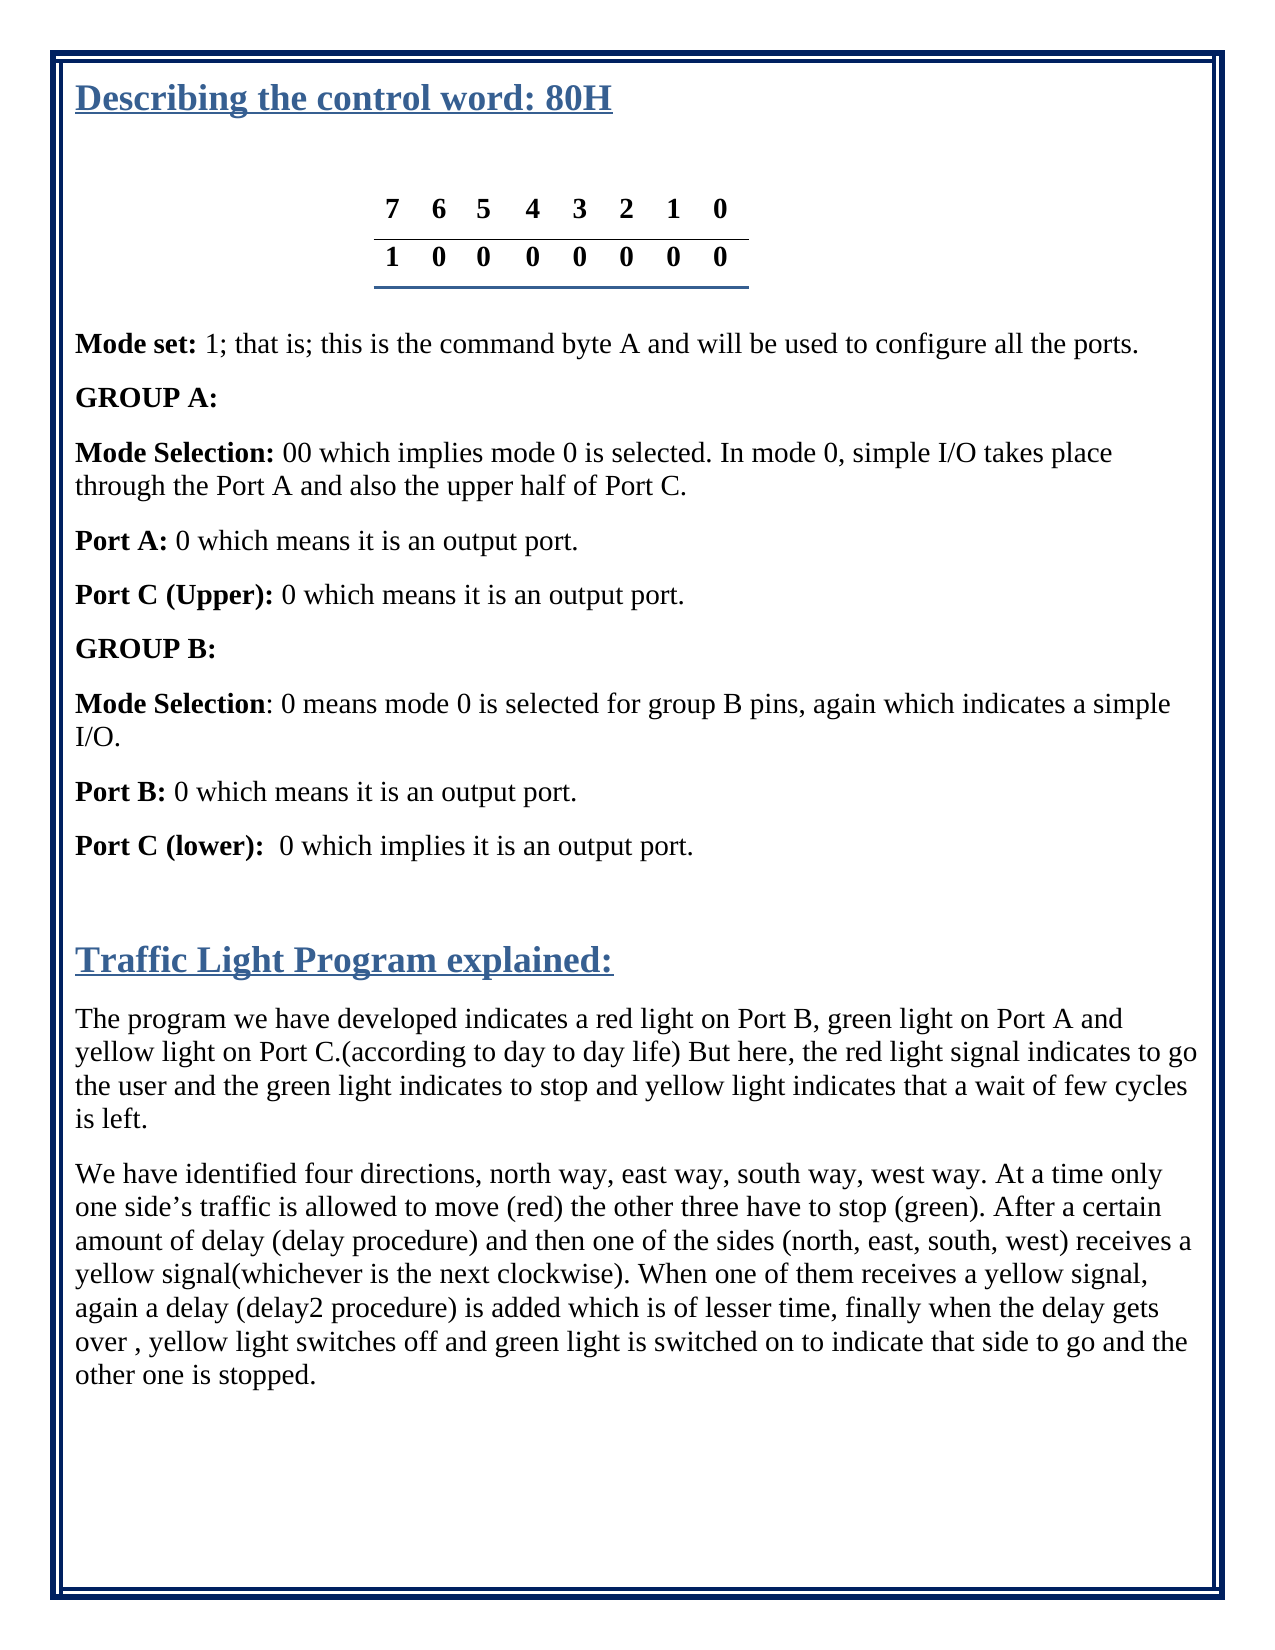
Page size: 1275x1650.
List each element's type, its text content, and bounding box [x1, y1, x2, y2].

text Mode Selection: 00 which implies mode 0 is selected. In mode 0, simple I/O takes place through the Port A and also the upper half of Port C. [75, 435, 1200, 502]
table_header 2 [608, 191, 655, 238]
text GROUP B: [75, 632, 1200, 665]
text Port C (Upper): 0 which means it is an output port. [75, 577, 1200, 611]
table_cell 0 [514, 240, 561, 286]
table_cell 0 [465, 240, 514, 286]
text The program we have developed indicates a red light on Port B, green light on Port A and yellow light on Port C.(according to day to day life) But here, the red light signal indicates to go the user and the green light indicates to stop and yellow light indicates that a wait of few cycles is left. [75, 1001, 1200, 1135]
text Port A: 0 which means it is an output port. [75, 523, 1200, 556]
text Port B: 0 which means it is an output port. [75, 774, 1200, 807]
text Mode set: 1; that is; this is the command byte A and will be used to configure all the ports. [75, 326, 1200, 360]
table_header 5 [465, 191, 514, 238]
table_cell 0 [608, 240, 655, 286]
table_header 7 [374, 191, 420, 238]
table_cell 0 [702, 240, 748, 286]
table_cell 0 [420, 240, 465, 286]
table_header 1 [655, 191, 702, 238]
text Mode Selection: 0 means mode 0 is selected for group B pins, again which indicates a simple I/O. [75, 686, 1200, 753]
text Traffic Light Program explained: [75, 937, 1200, 980]
table_header 6 [420, 191, 465, 238]
text Port C (lower): 0 which implies it is an output port. [75, 828, 1200, 862]
table_cell 1 [374, 240, 420, 286]
text GROUP A: [75, 381, 1200, 414]
table_cell 0 [655, 240, 702, 286]
table_header 4 [514, 191, 561, 238]
text We have identified four directions, north way, east way, south way, west way. At a time only one side’s traffic is allowed to move (red) the other three have to stop (green). After a certain amount of delay (delay procedure) and then one of the sides (north, east, south, west) receives a yellow signal(whichever is the next clockwise). When one of them receives a yellow signal, again a delay (delay2 procedure) is added which is of lesser time, finally when the delay gets over , yellow light switches off and green light is switched on to indicate that side to go and the other one is stopped. [75, 1156, 1200, 1391]
subtitle Describing the control word: 80H [75, 75, 1200, 118]
table_cell 0 [561, 240, 608, 286]
table_header 3 [561, 191, 608, 238]
table_header 0 [702, 191, 748, 238]
